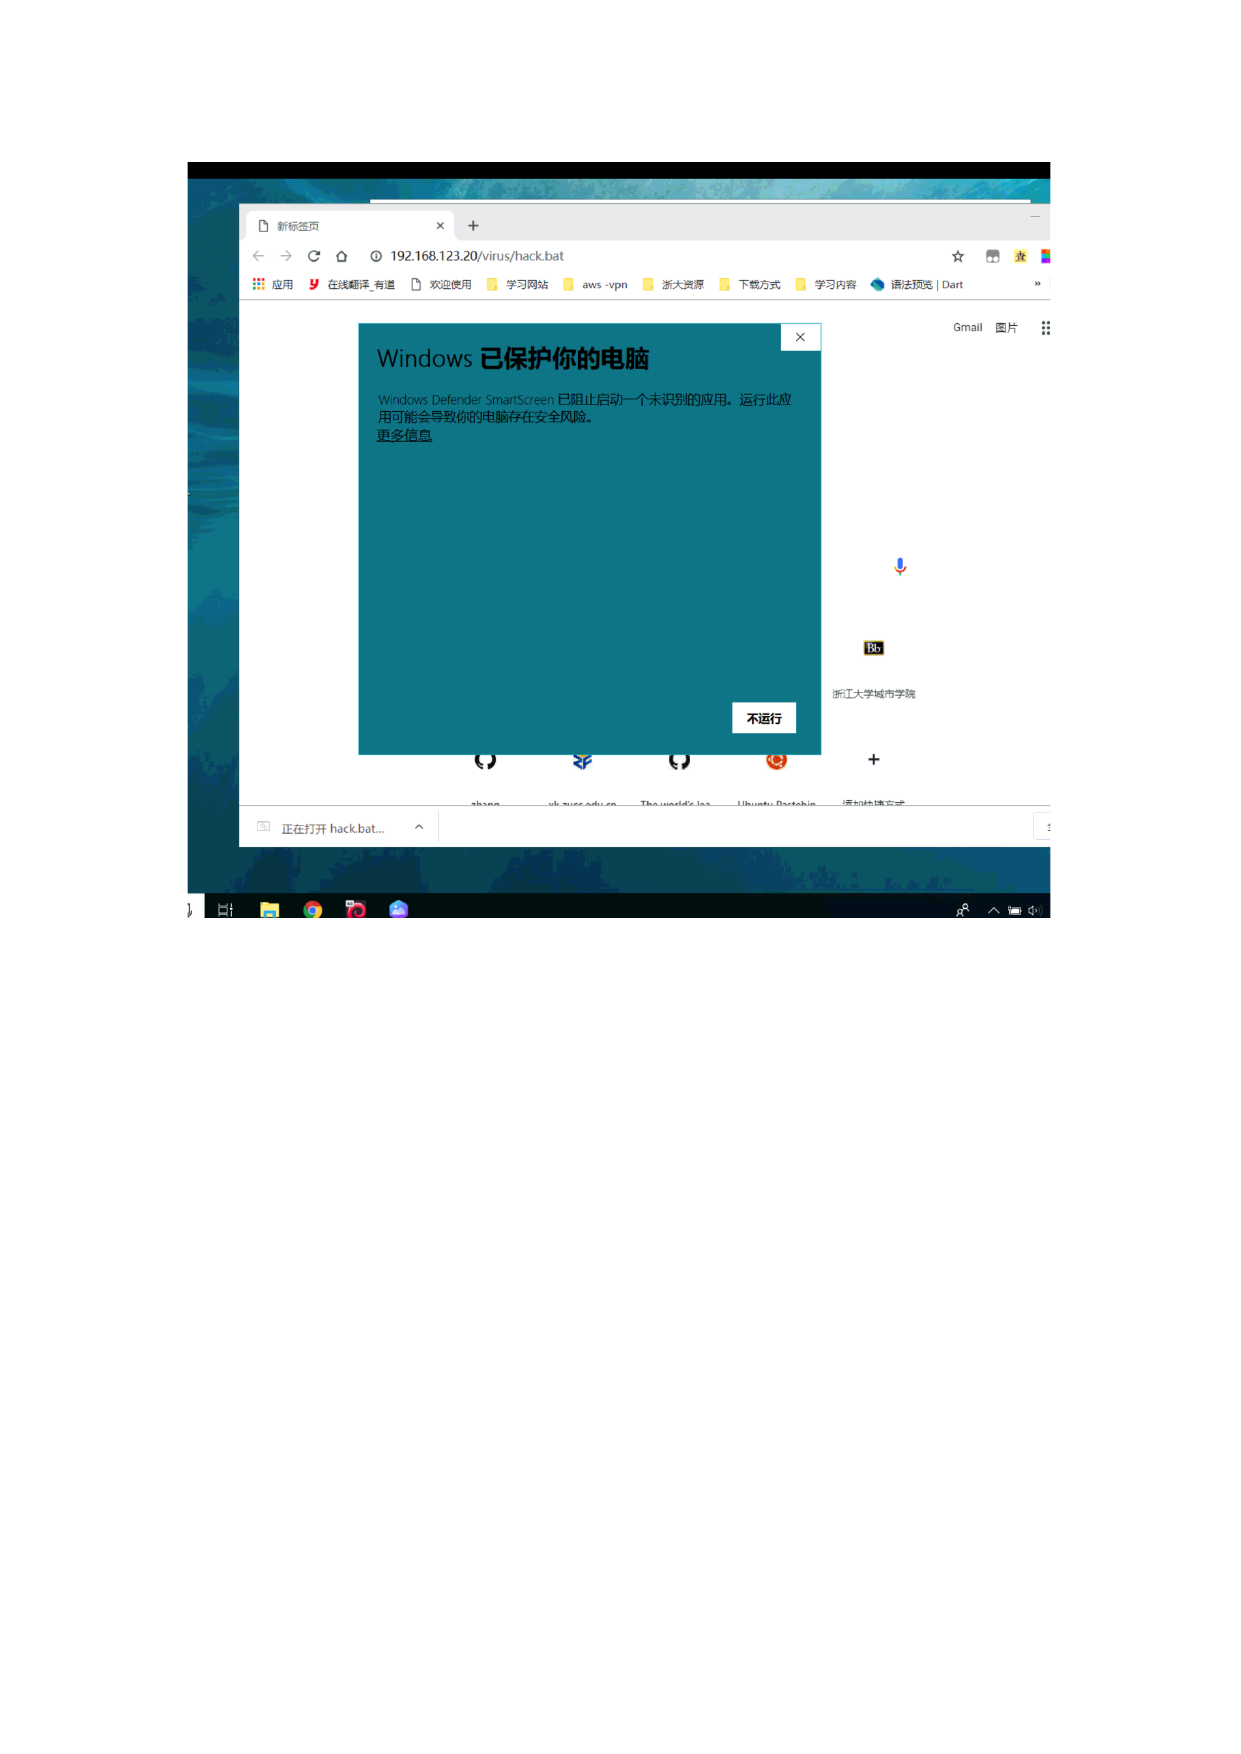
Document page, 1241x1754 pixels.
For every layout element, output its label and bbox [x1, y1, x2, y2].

picture [187, 162, 1051, 918]
